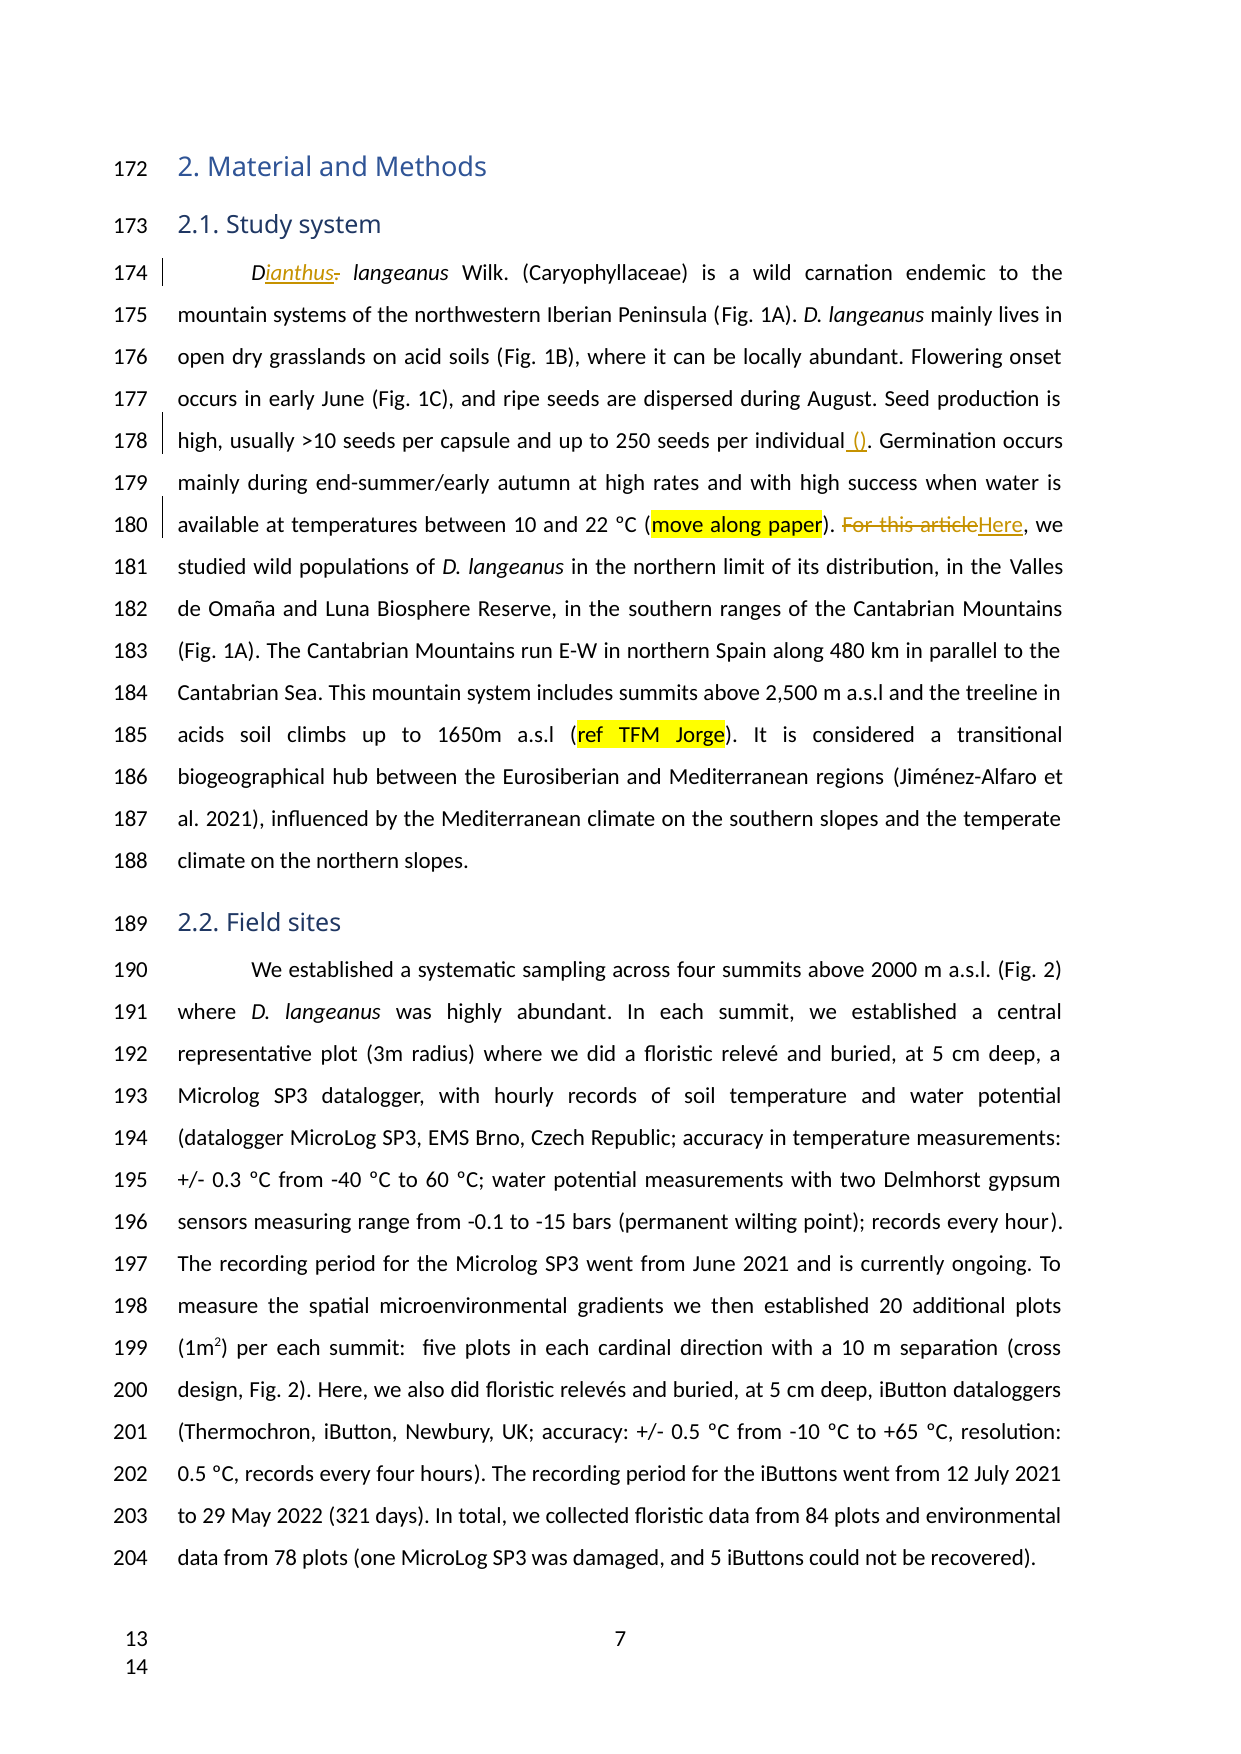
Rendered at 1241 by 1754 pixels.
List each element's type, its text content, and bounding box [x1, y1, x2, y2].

subtitle 2.1. Study system [177, 207, 1063, 241]
text We established a systematic sampling across four summits above 2000 m a.s.l. (Fig. 2) where D. langeanus was highly abundant. In each summit, we established a central representative plot (3m radius) where we did a floristic relevé and buried, at 5 cm deep, a Microlog SP3 datalogger, with hourly records of soil temperature and water potential (datalogger MicroLog SP3, EMS Brno, Czech Republic; accuracy in temperature measurements: +/- 0.3 ºC from -40 ºC to 60 ºC; water potential measurements with two Delmhorst gypsum sensors measuring range from -0.1 to -15 bars (permanent wilting point); records every hour). The recording period for the Microlog SP3 went from June 2021 and is currently ongoing. To measure the spatial microenvironmental gradients we then established 20 additional plots (1m2) per each summit: five plots in each cardinal direction with a 10 m separation (cross design, Fig. 2). Here, we also did floristic relevés and buried, at 5 cm deep, iButton dataloggers (Thermochron, iButton, Newbury, UK; accuracy: +/- 0.5 ºC from -10 ºC to +65 ºC, resolution: 0.5 ºC, records every four hours). The recording period for the iButtons went from 12 July 2021 to 29 May 2022 (321 days). In total, we collected floristic data from 84 plots and environmental data from 78 plots (one MicroLog SP3 was damaged, and 5 iButtons could not be recovered). [177, 956, 1063, 1571]
text D langeanus Wilk. (Caryophyllaceae) is a wild carnation endemic to the mountain systems of the northwestern Iberian Peninsula (Fig. 1A). D. langeanus mainly lives in open dry grasslands on acid soils (Fig. 1B), where it can be locally abundant. Flowering onset occurs in early June (Fig. 1C), and ripe seeds are dispersed during August. Seed production is high, usually >10 seeds per capsule and up to 250 seeds per individual. Germination occurs mainly during end-summer/early autumn at high rates and with high success when water is available at temperatures between 10 and 22 ºC (move along paper). , we studied wild populations of D. langeanus in the northern limit of its distribution, in the Valles de Omaña and Luna Biosphere Reserve, in the southern ranges of the Cantabrian Mountains (Fig. 1A). The Cantabrian Mountains run E-W in northern Spain along 480 km in parallel to the Cantabrian Sea. This mountain system includes summits above 2,500 m a.s.l and the treeline in acids soil climbs up to 1650m a.s.l (ref TFM Jorge). It is considered a transitional biogeographical hub between the Eurosiberian and Mediterranean regions (Jiménez-Alfaro et al. 2021), influenced by the Mediterranean climate on the southern slopes and the temperate climate on the northern slopes. [177, 258, 1063, 874]
subtitle 2.2. Field sites [177, 904, 1063, 938]
subtitle 2. Material and Methods [177, 148, 1063, 184]
